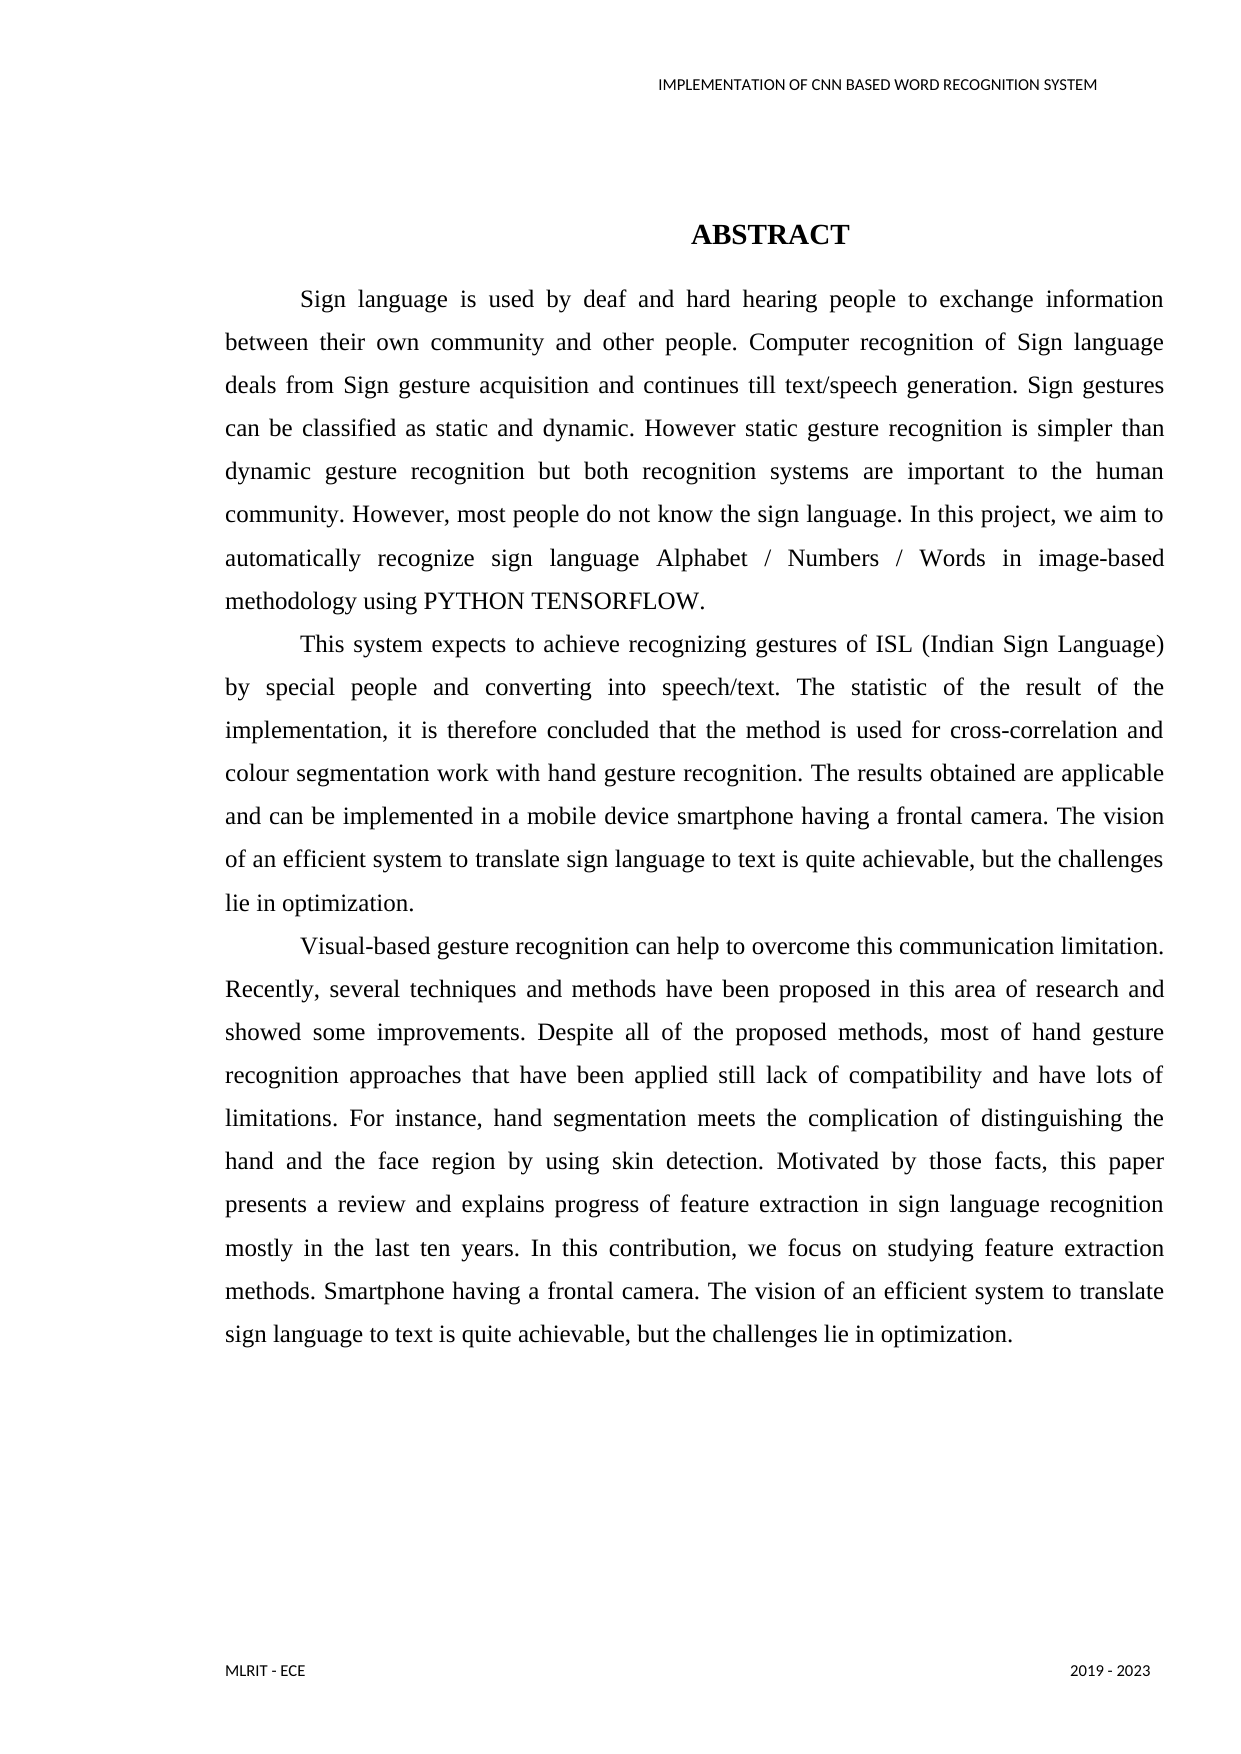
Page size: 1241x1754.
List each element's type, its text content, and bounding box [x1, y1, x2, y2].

text Sign language is used by deaf and hard hearing people to exchange information between their own community and other people. Computer recognition of Sign language deals from Sign gesture acquisition and continues till text/speech generation. Sign gestures can be classified as static and dynamic. However static gesture recognition is simpler than dynamic gesture recognition but both recognition systems are important to the human community. However, most people do not know the sign language. In this project, we aim to automatically recognize sign language Alphabet / Numbers / Words in image-based methodology using PYTHON TENSORFLOW. [225, 284, 1165, 614]
text ABSTRACT [300, 217, 1165, 251]
text Visual-based gesture recognition can help to overcome this communication limitation. Recently, several techniques and methods have been proposed in this area of research and showed some improvements. Despite all of the proposed methods, most of hand gesture recognition approaches that have been applied still lack of compatibility and have lots of limitations. For instance, hand segmentation meets the complication of distinguishing the hand and the face region by using skin detection. Motivated by those facts, this paper presents a review and explains progress of feature extraction in sign language recognition mostly in the last ten years. In this contribution, we focus on studying feature extraction methods. Smartphone having a frontal camera. The vision of an efficient system to translate sign language to text is quite achievable, but the challenges lie in optimization. [225, 931, 1165, 1348]
text This system expects to achieve recognizing gestures of ISL (Indian Sign Language) by special people and converting into speech/text. The statistic of the result of the implementation, it is therefore concluded that the method is used for cross-correlation and colour segmentation work with hand gesture recognition. The results obtained are applicable and can be implemented in a mobile device smartphone having a frontal camera. The vision of an efficient system to translate sign language to text is quite achievable, but the challenges lie in optimization. [225, 629, 1165, 916]
